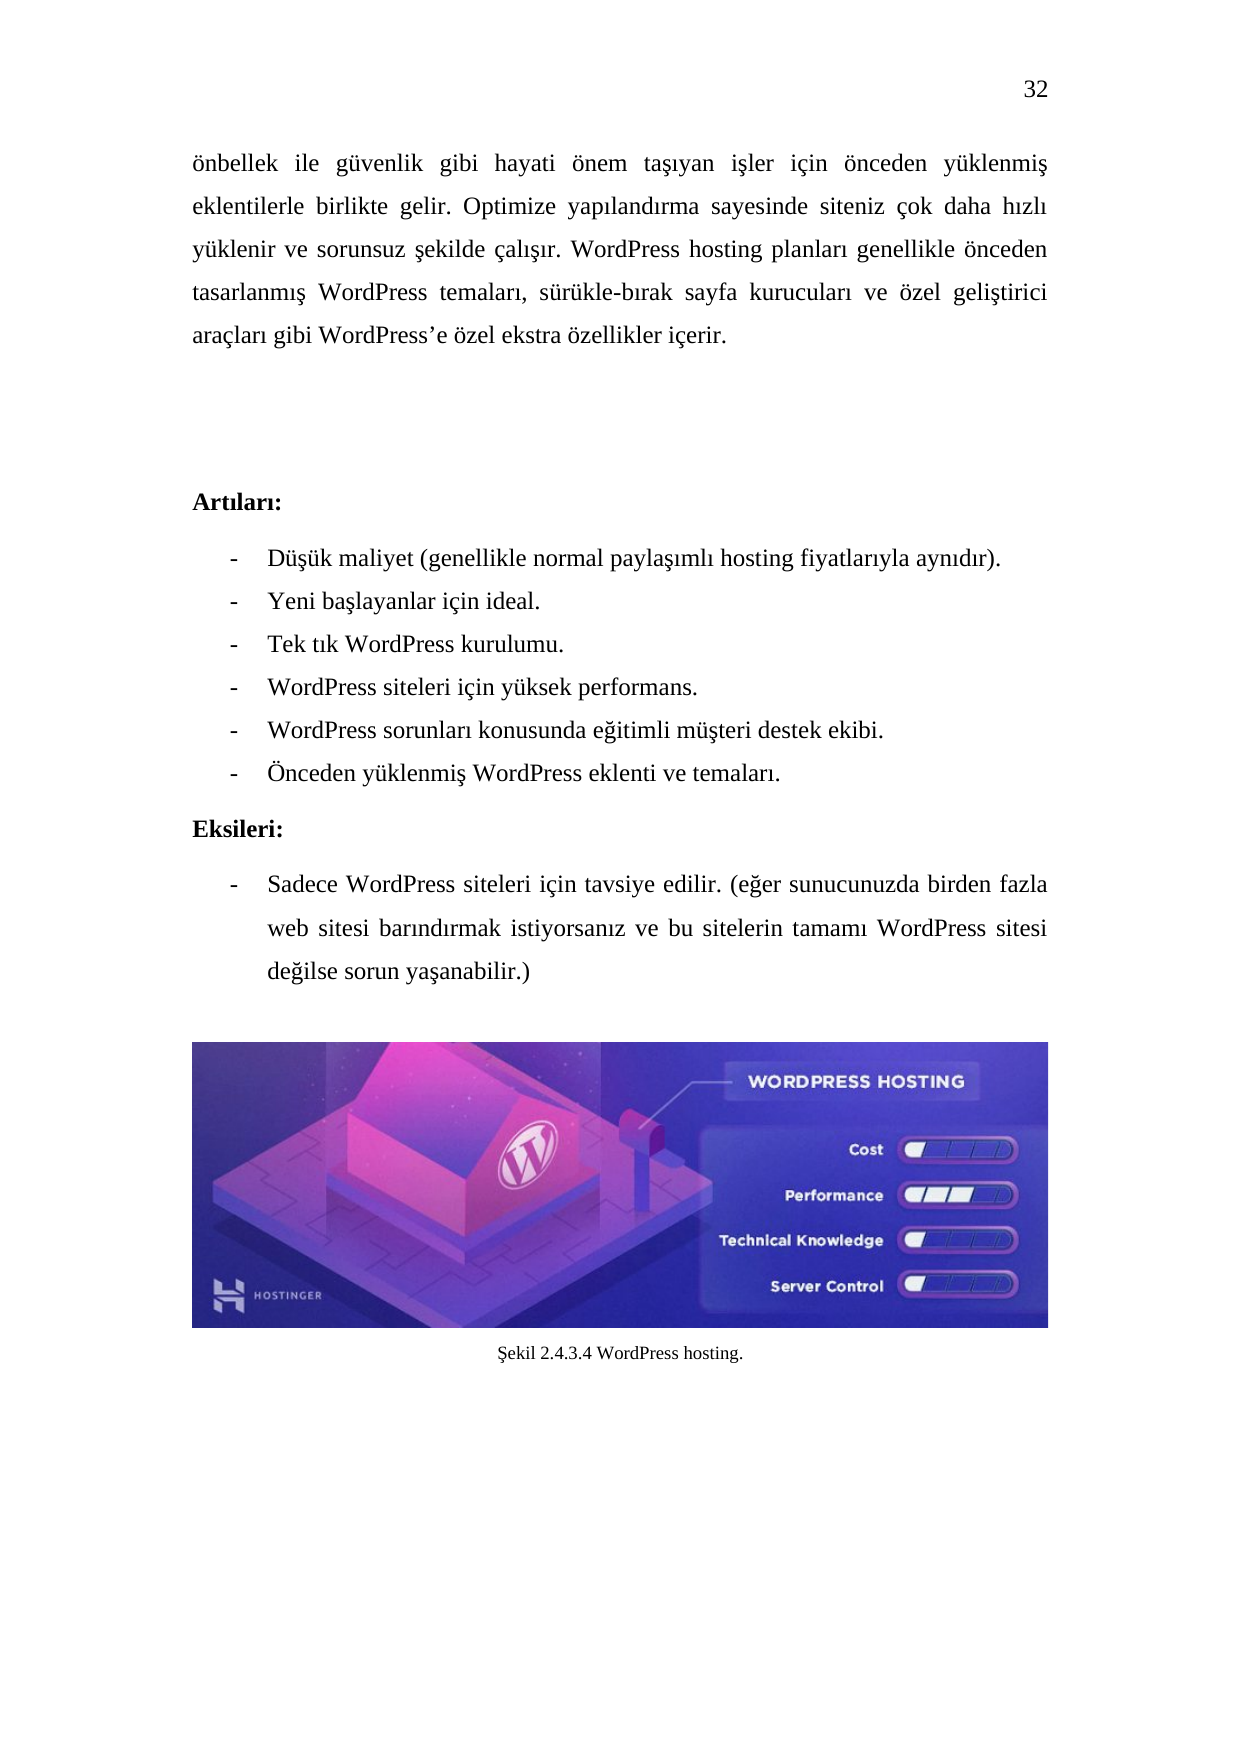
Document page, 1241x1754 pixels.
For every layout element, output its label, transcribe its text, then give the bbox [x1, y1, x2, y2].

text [192, 148, 1048, 349]
text Şekil 2.4.3.4 WordPress hosting. [192, 1342, 1048, 1363]
text Artıları: [192, 487, 1048, 516]
list WordPress sorunları konusunda eğitimli müşteri destek ekibi. [229, 715, 1048, 744]
list WordPress siteleri için yüksek performans. [229, 672, 1048, 701]
list Sadece WordPress siteleri için tavsiye edilir. (eğer sunucunuzda birden fazla web sitesi barındırmak istiyorsanız ve bu sitelerin tamamı WordPress sitesi değilse sorun yaşanabilir.) [229, 869, 1048, 984]
list Düşük maliyet (genellikle normal paylaşımlı hosting fiyatlarıyla aynıdır). [229, 543, 1048, 571]
list Yeni başlayanlar için ideal. [229, 586, 1048, 614]
text Eksileri: [192, 814, 1048, 843]
list Önceden yüklenmiş WordPress eklenti ve temaları. [229, 758, 1048, 787]
list Tek tık WordPress kurulumu. [229, 629, 1048, 658]
picture [192, 1042, 1049, 1328]
